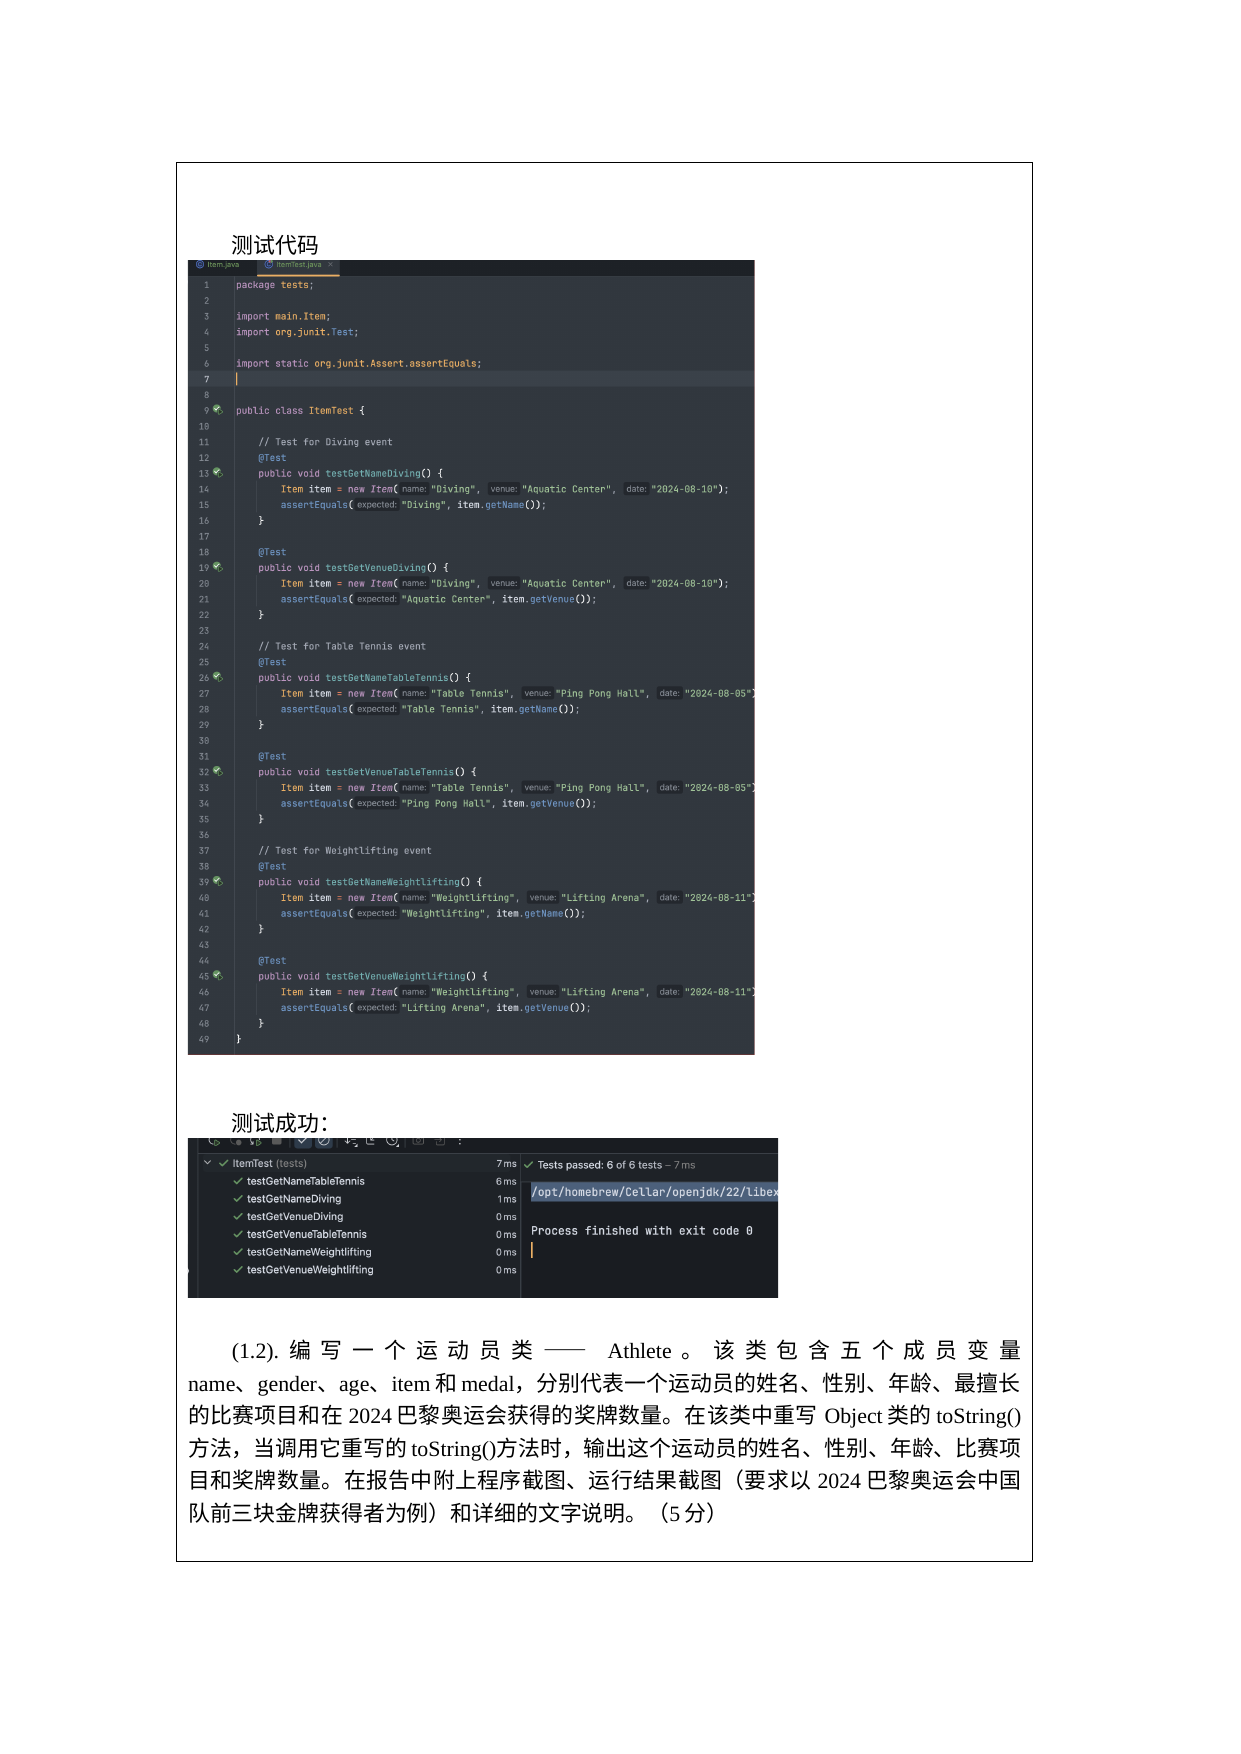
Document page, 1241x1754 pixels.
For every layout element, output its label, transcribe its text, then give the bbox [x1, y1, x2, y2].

picture [187, 1138, 779, 1298]
picture [187, 260, 755, 1055]
